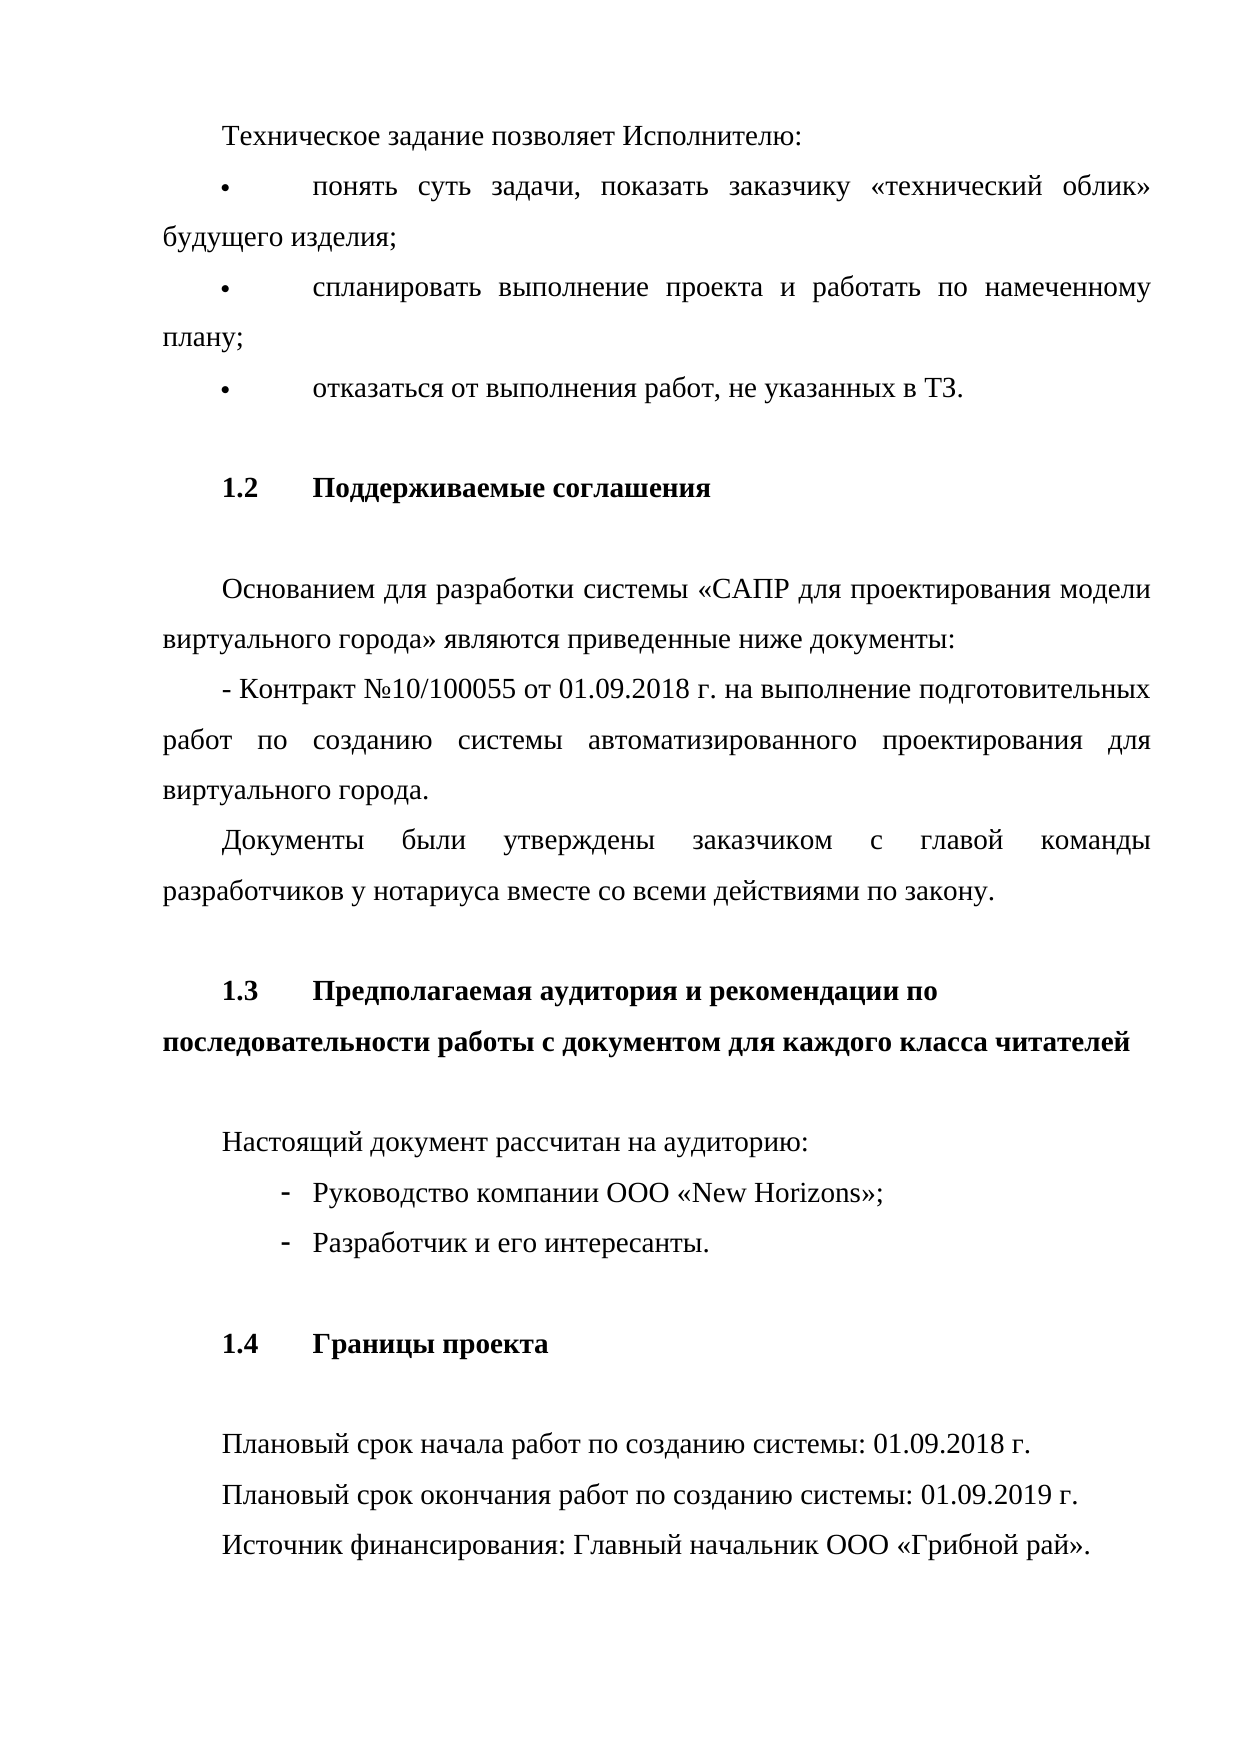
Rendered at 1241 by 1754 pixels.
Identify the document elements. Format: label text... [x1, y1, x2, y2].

text Документы были утверждены заказчиком с главой команды разработчиков у нотариуса вместе со всеми действиями по закону. [162, 822, 1152, 906]
list Границы проекта [162, 1326, 1152, 1359]
text Плановый срок окончания работ по созданию системы: 01.09.2019 г. [162, 1477, 1152, 1510]
list Предполагаемая аудитория и рекомендации по последовательности работы с документом для каждого класса читателей [162, 973, 1152, 1057]
list отказаться от выполнения работ, не указанных в ТЗ. [162, 370, 1152, 403]
list Разработчик и его интересанты. [222, 1225, 1152, 1259]
list спланировать выполнение проекта и работать по намеченному плану; [162, 269, 1152, 353]
text Плановый срок начала работ по созданию системы: 01.09.2018 г. [162, 1426, 1152, 1460]
text Техническое задание позволяет Исполнителю: [162, 118, 1152, 152]
list Поддерживаемые соглашения [162, 470, 1152, 504]
text Источник финансирования: Главный начальник ООО «Грибной рай». [162, 1527, 1152, 1561]
text - Контракт №10/100055 от 01.09.2018 г. на выполнение подготовительных работ по созданию системы автоматизированного проектирования для виртуального города. [162, 672, 1152, 806]
text Настоящий документ рассчитан на аудиторию: [162, 1124, 1152, 1158]
text Основанием для разработки системы «САПР для проектирования модели виртуального города» являются приведенные ниже документы: [162, 571, 1152, 655]
list Руководство компании ООО «New Horizons»; [222, 1175, 1152, 1208]
list понять суть задачи, показать заказчику «технический облик» будущего изделия; [162, 168, 1152, 252]
